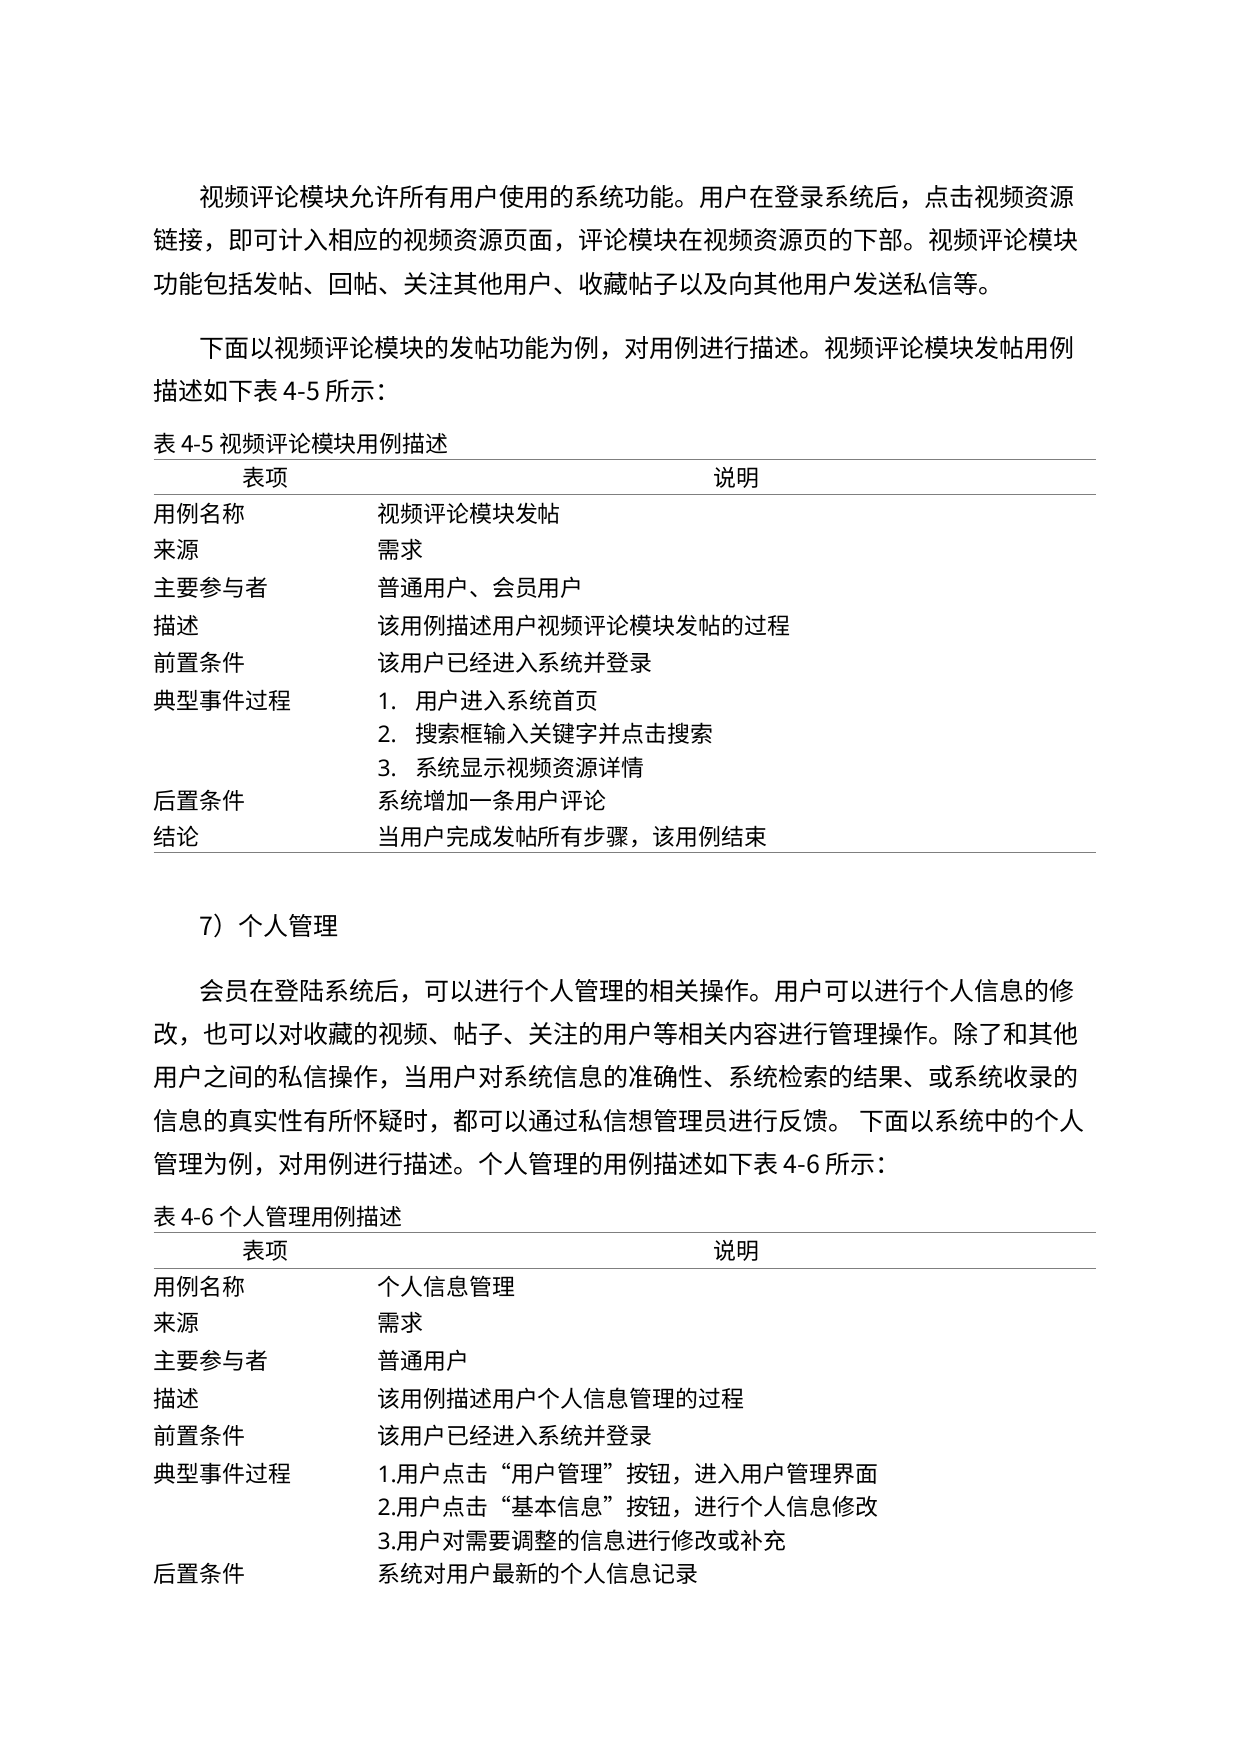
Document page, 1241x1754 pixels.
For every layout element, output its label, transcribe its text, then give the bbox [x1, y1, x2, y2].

table_cell 该用例描述用户视频评论模块发帖的过程 [377, 608, 1096, 645]
table_cell 该用例描述用户个人信息管理的过程 [377, 1381, 1096, 1418]
table_cell 描述 [154, 1381, 377, 1418]
text 表4-5视频评论模块用例描述 [153, 426, 1087, 459]
table_cell 普通用户、会员用户 [377, 570, 1096, 607]
table_cell 个人信息管理 [377, 1269, 1096, 1305]
table_cell 普通用户 [377, 1343, 1096, 1381]
table_header 表项 [154, 1233, 377, 1267]
table_cell 典型事件过程 [154, 683, 377, 783]
table_cell 该用户已经进入系统并登录 [377, 645, 1096, 683]
table_cell 描述 [154, 608, 377, 645]
text 下面以视频评论模块的发帖功能为例，对用例进行描述。视频评论模块发帖用例描述如下表4-5所示： [153, 328, 1087, 408]
table_cell 视频评论模块发帖 [377, 495, 1096, 532]
table_cell 用例名称 [154, 495, 377, 532]
table_cell 主要参与者 [154, 570, 377, 607]
table_cell 后置条件 [154, 783, 377, 818]
table_cell 前置条件 [154, 1418, 377, 1456]
text 会员在登陆系统后，可以进行个人管理的相关操作。用户可以进行个人信息的修改，也可以对收藏的视频、帖子、关注的用户等相关内容进行管理操作。除了和其他用户之间的私信操作，当用户对系统信息的准确性、系统检索的结果、或系统收录的信息的真实性有所怀疑时，都可以通过私信想管理员进行反馈。 下面以系统中的个人管理为例，对用例进行描述。个人管理的用例描述如下表4-6所示： [153, 971, 1087, 1181]
table_cell 来源 [154, 1305, 377, 1343]
table_cell 该用户已经进入系统并登录 [377, 1418, 1096, 1456]
table_cell 后置条件 [154, 1556, 377, 1591]
table_header 表项 [154, 460, 377, 494]
table_cell 用户进入系统首页 搜索框输入关键字并点击搜索 系统显示视频资源详情 [377, 683, 1096, 783]
table_cell 来源 [154, 532, 377, 570]
text 视频评论模块允许所有用户使用的系统功能。用户在登录系统后，点击视频资源链接，即可计入相应的视频资源页面，评论模块在视频资源页的下部。视频评论模块功能包括发帖、回帖、关注其他用户、收藏帖子以及向其他用户发送私信等。 [153, 177, 1087, 300]
table_cell 前置条件 [154, 645, 377, 683]
table_cell 需求 [377, 1305, 1096, 1343]
table_header 说明 [377, 1233, 1096, 1267]
table_cell 系统对用户最新的个人信息记录 [377, 1556, 1096, 1591]
table_header 说明 [377, 460, 1096, 494]
table_cell 主要参与者 [154, 1343, 377, 1381]
text 7）个人管理 [153, 907, 1087, 943]
table_cell 需求 [377, 532, 1096, 570]
table_cell 结论 [154, 819, 377, 852]
text 表4-6个人管理用例描述 [153, 1199, 1087, 1232]
table_cell 当用户完成发帖所有步骤，该用例结束 [377, 819, 1096, 852]
table_cell 1.用户点击“用户管理”按钮，进入用户管理界面 2.用户点击“基本信息”按钮，进行个人信息修改 3.用户对需要调整的信息进行修改或补充 [377, 1456, 1096, 1556]
table_cell 系统增加一条用户评论 [377, 783, 1096, 818]
table_cell 用例名称 [154, 1269, 377, 1305]
table_cell 典型事件过程 [154, 1456, 377, 1556]
